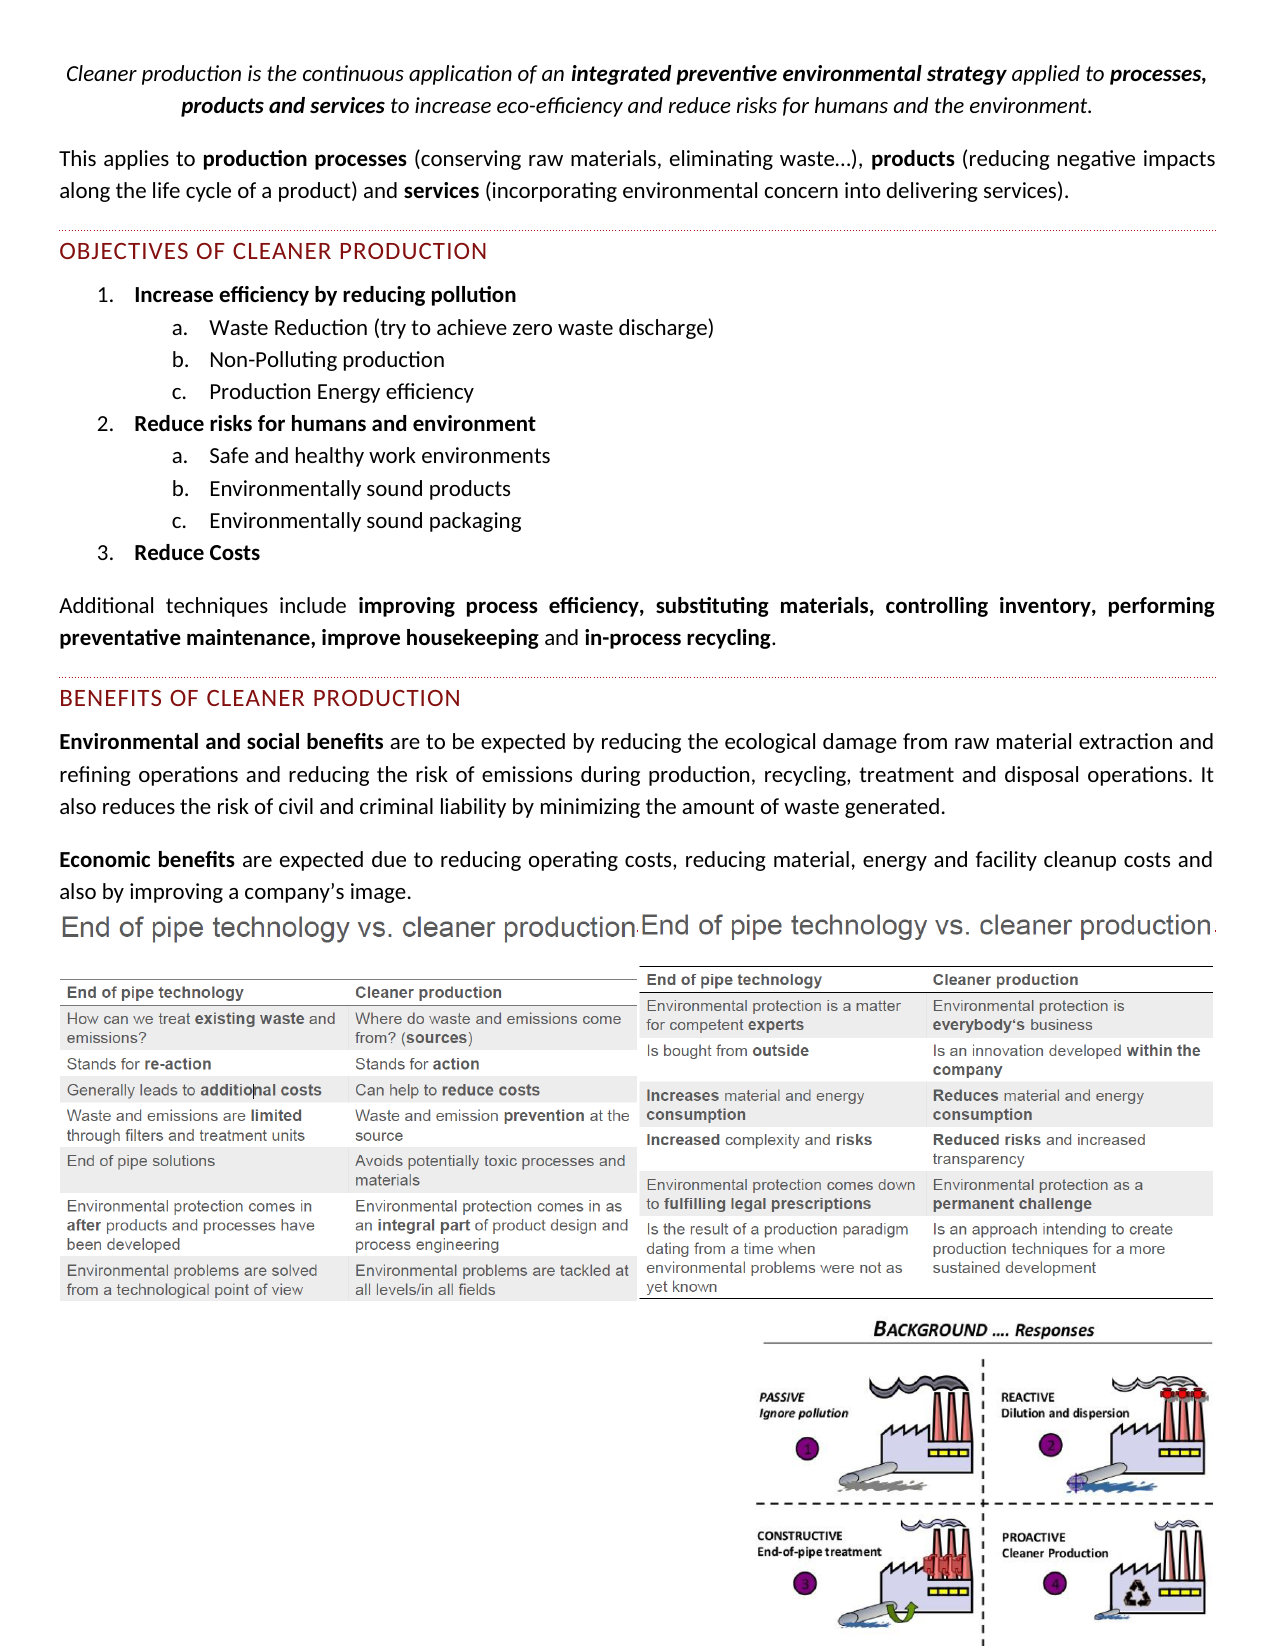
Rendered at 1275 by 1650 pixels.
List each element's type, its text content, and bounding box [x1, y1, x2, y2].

text Additional techniques include improving process efficiency, substituting materials, controlling inventory, performing preventative maintenance, improve housekeeping and in-process recycling. [59, 591, 1216, 651]
picture [59, 910, 637, 1301]
list Reduce risks for humans and environment [97, 409, 1216, 437]
list Waste Reduction (try to achieve zero waste discharge) [172, 313, 1216, 341]
list Non-Polluting production [172, 345, 1216, 373]
text Cleaner production is the continuous application of an integrated preventive environmental strategy applied to processes, products and services to increase eco-efficiency and reduce risks for humans and the environment. [59, 59, 1216, 119]
text Environmental and social benefits are to be expected by reducing the ecological damage from raw material extraction and refining operations and reducing the risk of emissions during production, recycling, treatment and disposal operations. It also reduces the risk of civil and criminal liability by minimizing the amount of waste generated. [59, 727, 1216, 820]
list Safe and healthy work environments [172, 442, 1216, 469]
list Reduce Costs [97, 538, 1216, 566]
picture [753, 1311, 1214, 1646]
subtitle Objectives of cleaner production [59, 229, 1216, 266]
list Environmentally sound products [172, 474, 1216, 502]
subtitle Benefits of Cleaner production [59, 676, 1216, 713]
picture [638, 910, 1213, 1301]
list Environmentally sound packaging [172, 506, 1216, 534]
text Economic benefits are expected due to reducing operating costs, reducing material, energy and facility cleanup costs and also by improving a company’s image. [59, 845, 1216, 905]
list Increase efficiency by reducing pollution [97, 281, 1216, 309]
text This applies to production processes (conserving raw materials, eliminating waste…), products (reducing negative impacts along the life cycle of a product) and services (incorporating environmental concern into delivering services). [59, 144, 1216, 204]
list Production Energy efficiency [172, 377, 1216, 405]
